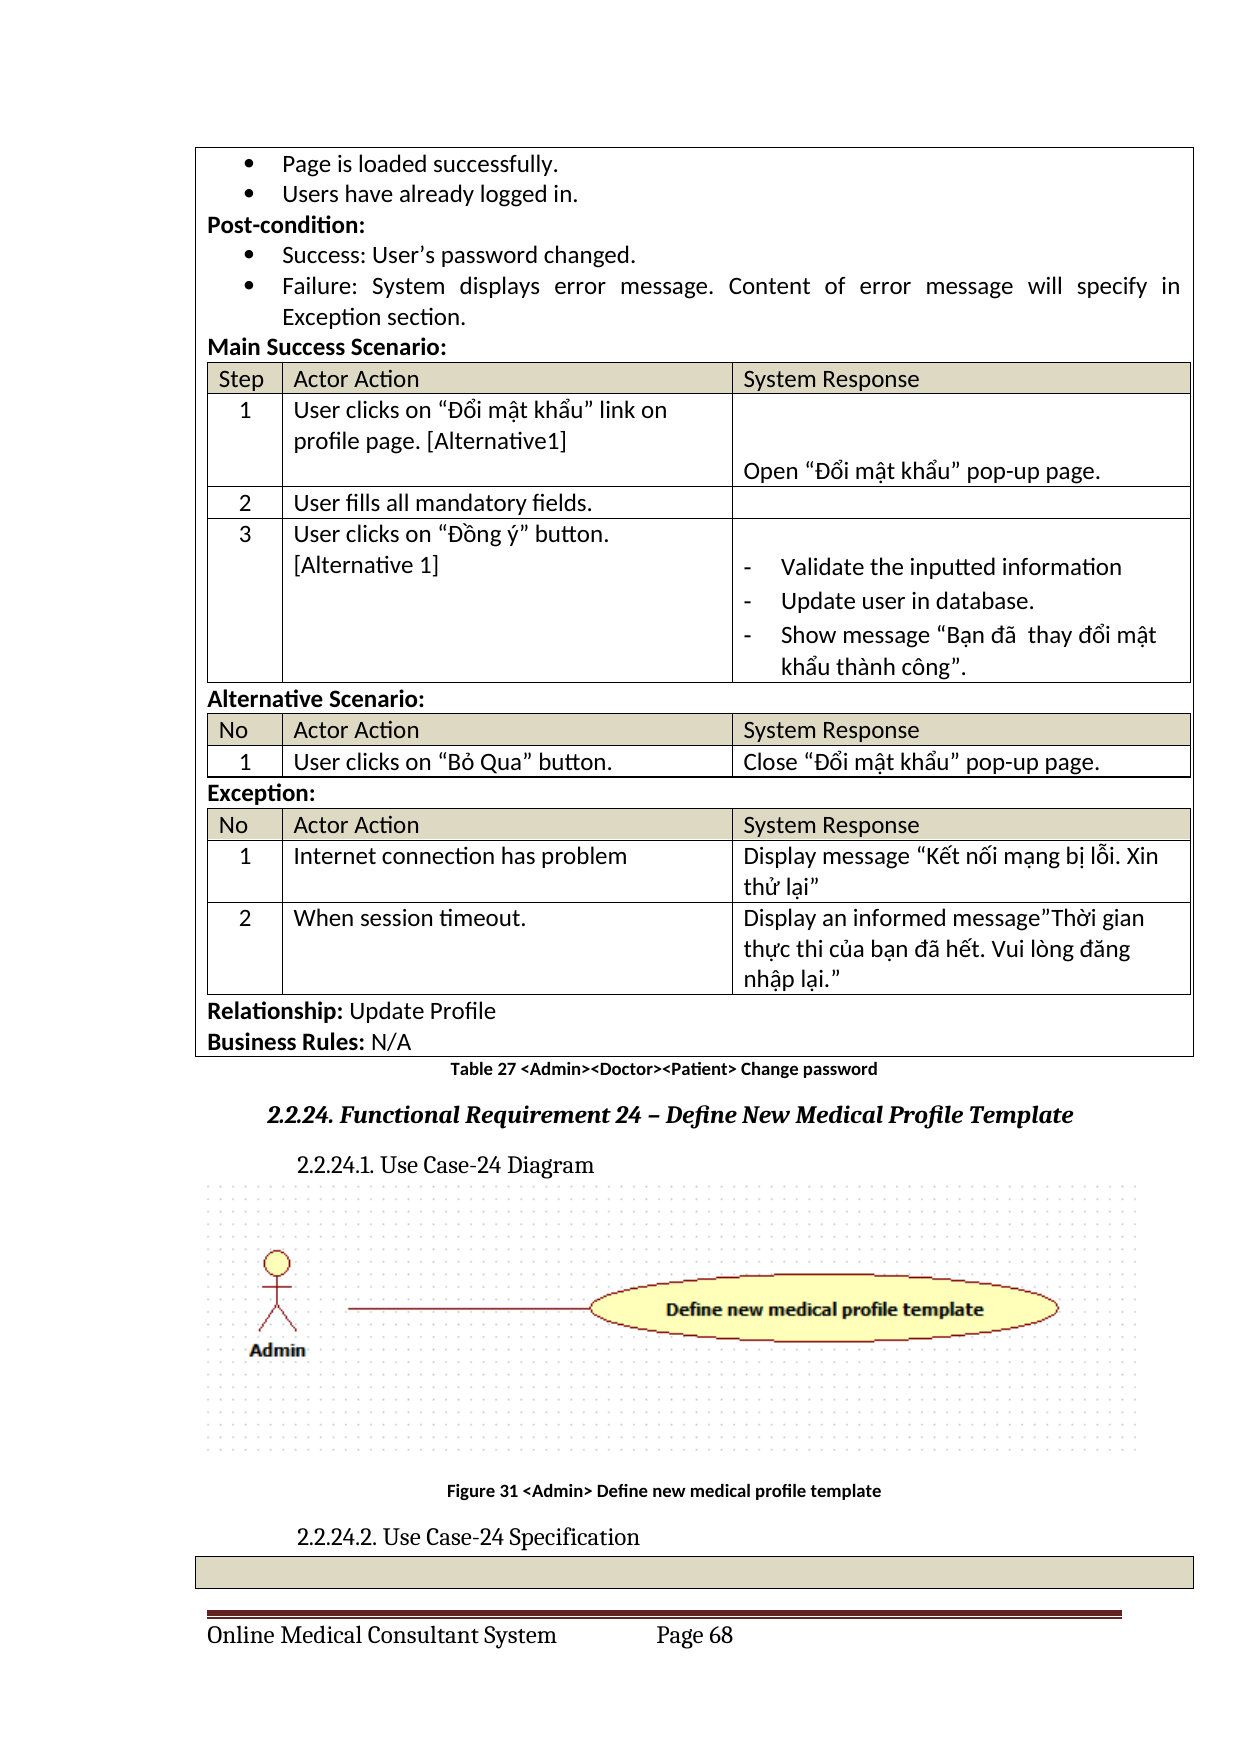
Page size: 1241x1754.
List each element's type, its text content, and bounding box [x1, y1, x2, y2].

subtitle Use Case-24 Specification [282, 1523, 1122, 1552]
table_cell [196, 148, 1193, 1056]
subtitle Use Case-24 Diagram [282, 1151, 1122, 1179]
text Table 27 <Admin><Doctor><Patient> Change password [207, 1057, 1122, 1080]
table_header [196, 1557, 1193, 1588]
subtitle Functional Requirement 24 – Define New Medical Profile Template [267, 1101, 1122, 1130]
text Figure 31 <Admin> Define new medical profile template [207, 1479, 1122, 1502]
picture [207, 1183, 1147, 1454]
